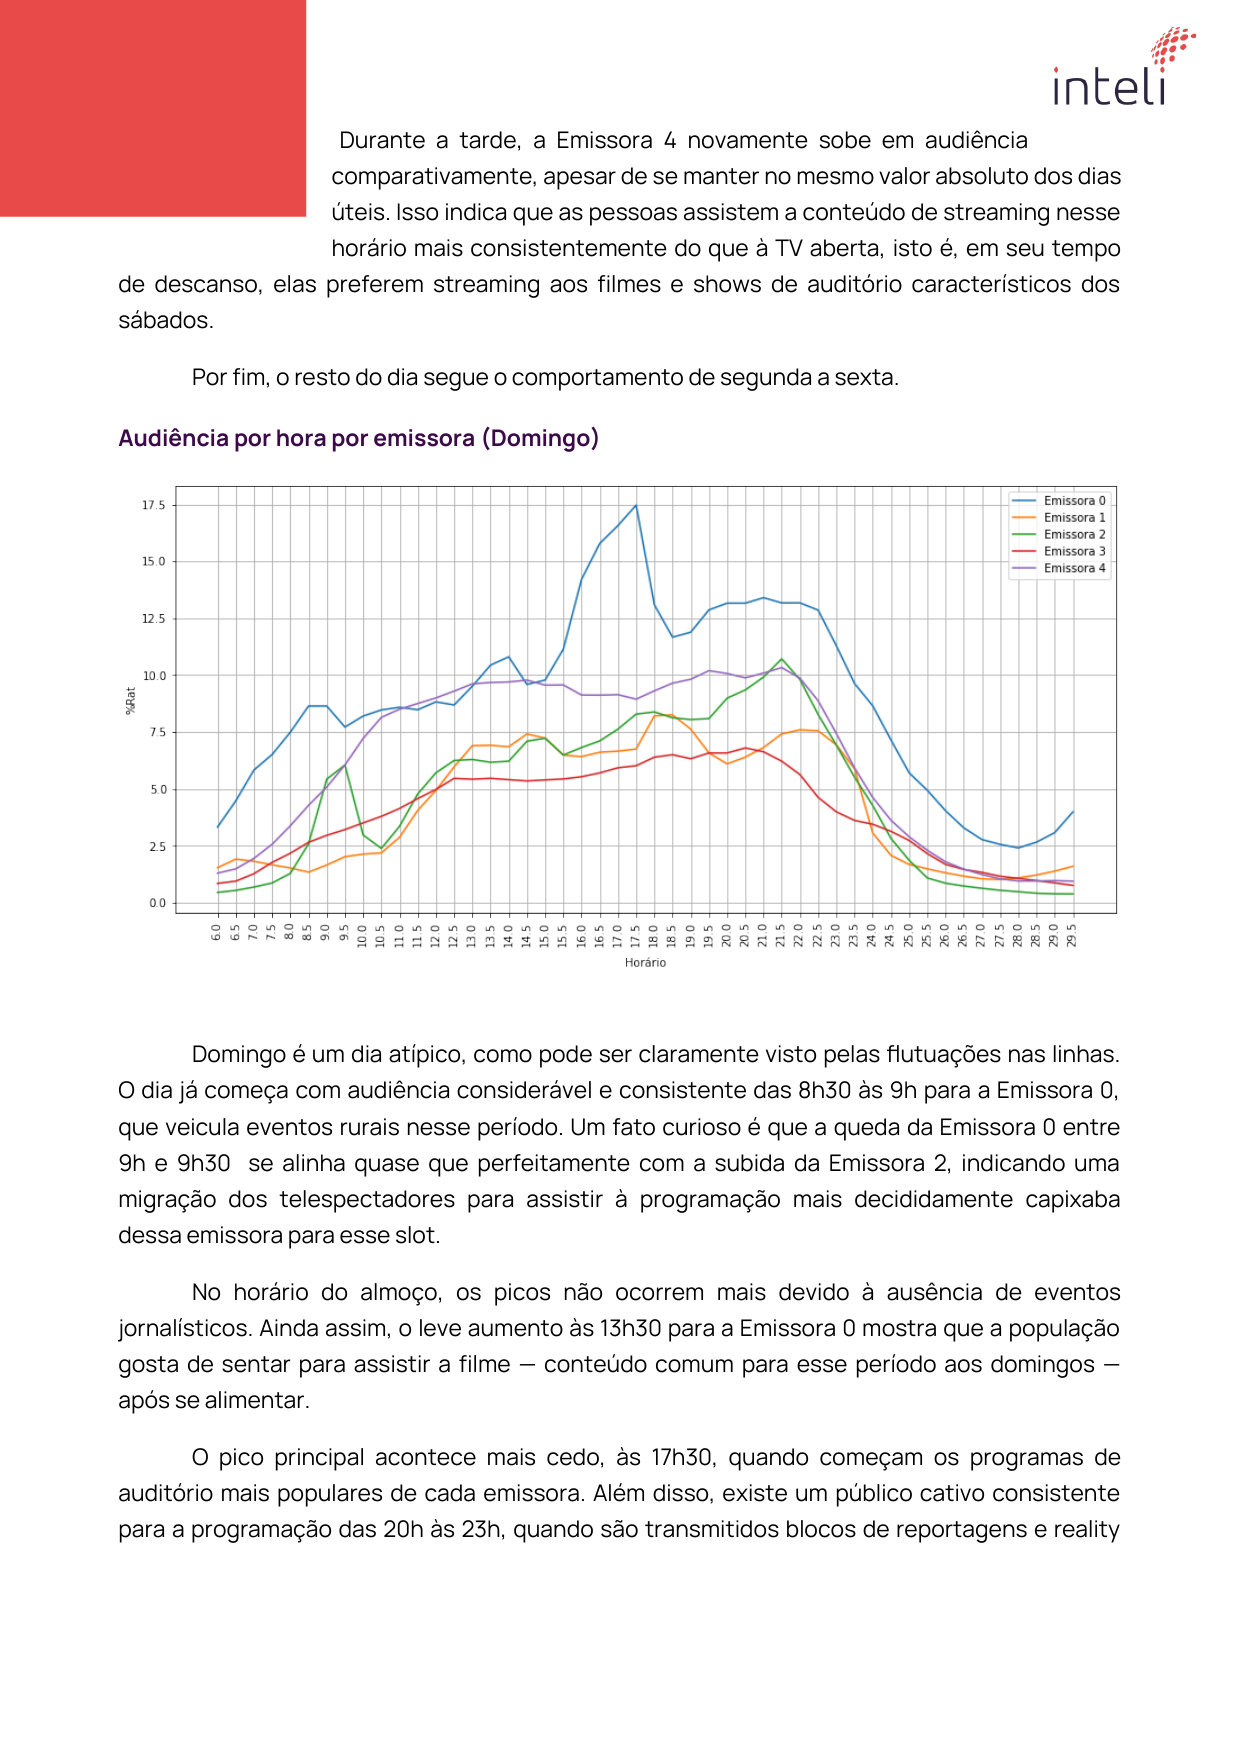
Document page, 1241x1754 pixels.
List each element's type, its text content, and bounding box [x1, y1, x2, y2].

picture [1054, 27, 1197, 105]
picture [118, 478, 1123, 977]
text Durante a tarde, a Emissora 4 novamente sobe em audiência comparativamente, apesar de se manter no mesmo valor absoluto dos dias úteis. Isso indica que as pessoas assistem a conteúdo de streaming nesse horário mais consistentemente do que à TV aberta, isto é, em seu tempo de descanso, elas preferem streaming aos filmes e shows de auditório característicos dos sábados. [118, 124, 1122, 336]
text Domingo é um dia atípico, como pode ser claramente visto pelas flutuações nas linhas. O dia já começa com audiência considerável e consistente das 8h30 às 9h para a Emissora 0, que veicula eventos rurais nesse período. Um fato curioso é que a queda da Emissora 0 entre 9h e 9h30 se alinha quase que perfeitamente com a subida da Emissora 2, indicando uma migração dos telespectadores para assistir à programação mais decididamente capixaba dessa emissora para esse slot. [118, 1038, 1122, 1250]
picture [0, 0, 307, 217]
text No horário do almoço, os picos não ocorrem mais devido à ausência de eventos jornalísticos. Ainda assim, o leve aumento às 13h30 para a Emissora 0 mostra que a população gosta de sentar para assistir a filme — conteúdo comum para esse período aos domingos — após se alimentar. [118, 1276, 1122, 1415]
subtitle Audiência por hora por emissora (Domingo) [118, 422, 1122, 453]
text Por fim, o resto do dia segue o comportamento de segunda a sexta. [118, 361, 1122, 392]
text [118, 1441, 1122, 1544]
